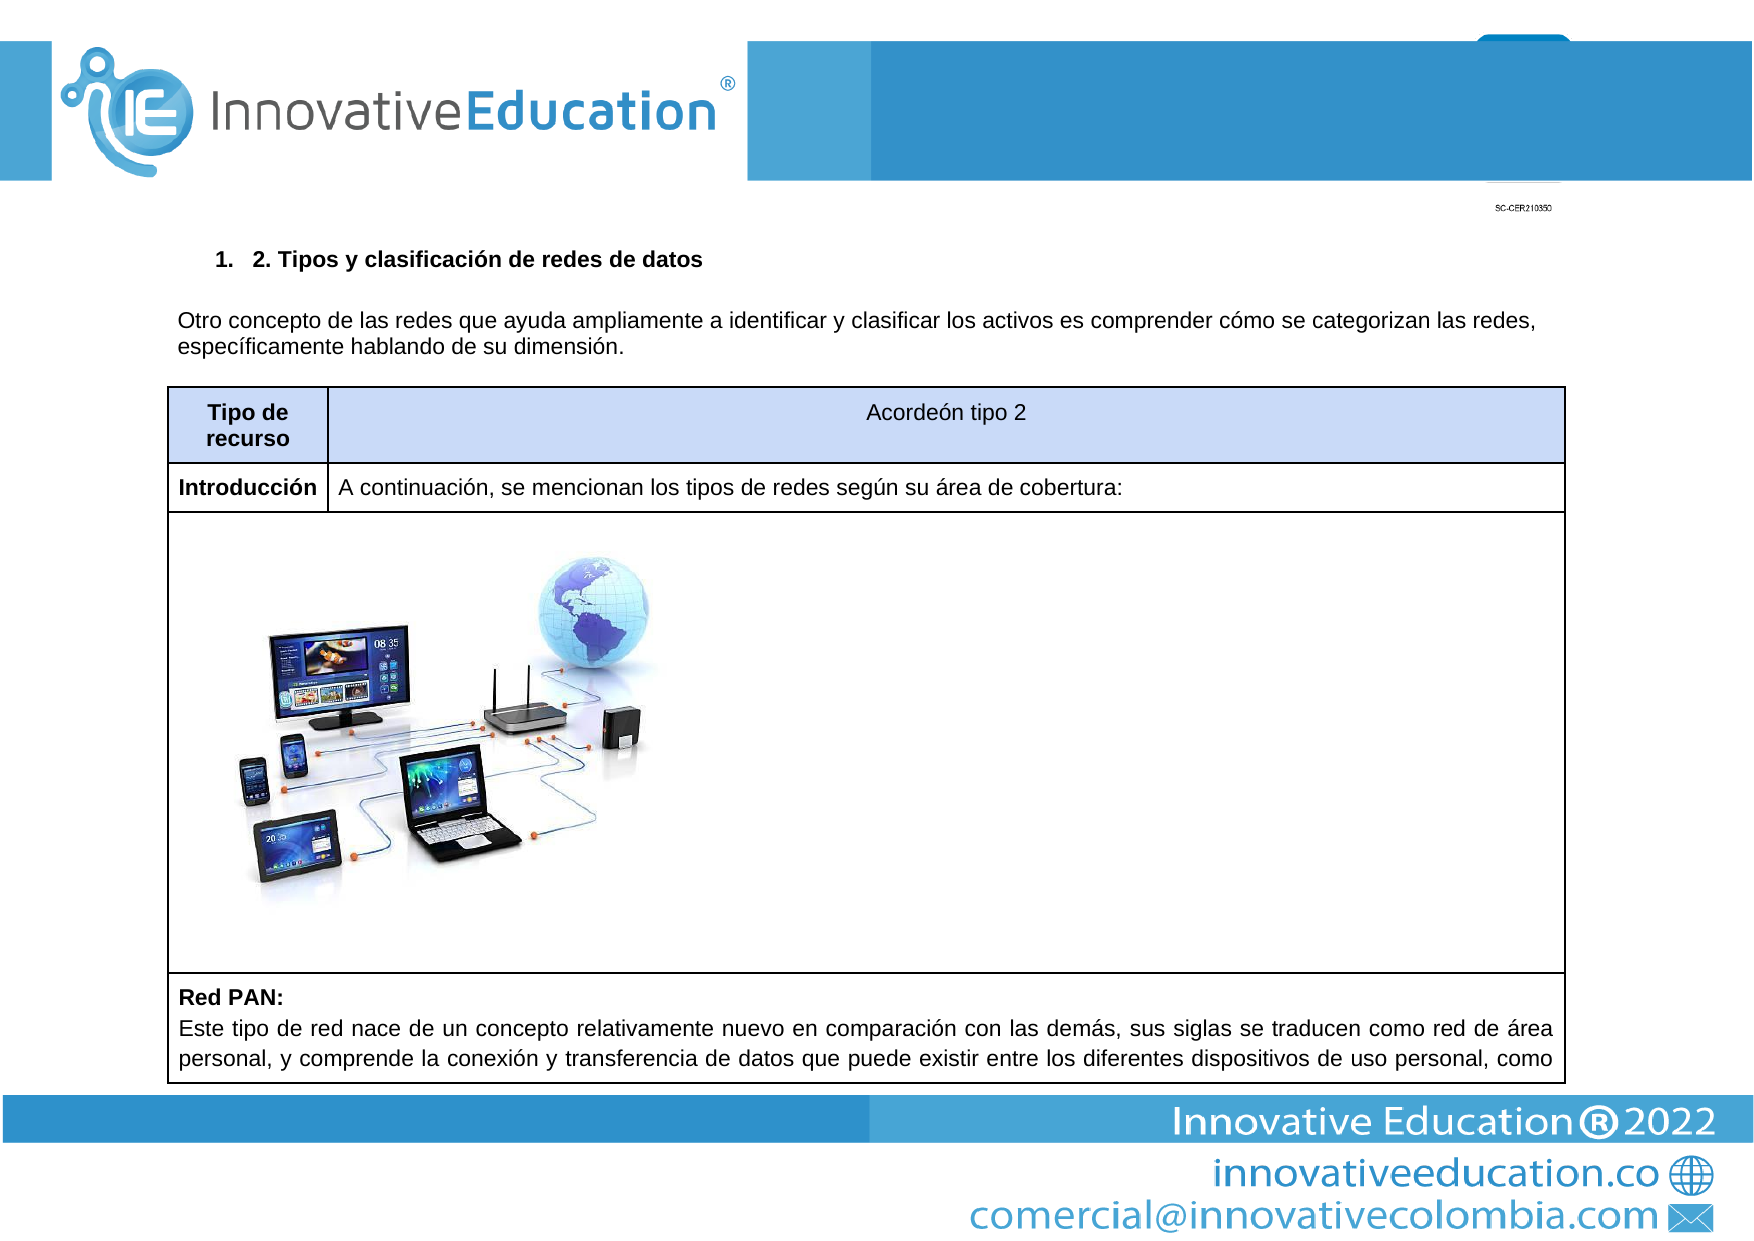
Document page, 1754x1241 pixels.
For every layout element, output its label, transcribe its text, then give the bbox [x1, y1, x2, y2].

table_header Tipo de recurso [169, 388, 327, 462]
table_cell A continuación, se mencionan los tipos de redes según su área de cobertura: [329, 464, 1564, 511]
text Otro concepto de las redes que ayuda ampliamente a identificar y clasificar los activos es comprender cómo se categorizan las redes, específicamente hablando de su dimensión. [177, 307, 1577, 359]
table_cell [169, 513, 1564, 972]
list 2. Tipos y clasificación de redes de datos [215, 246, 1577, 273]
picture [2, 1093, 1754, 1239]
picture [178, 523, 712, 931]
picture [0, 28, 1752, 214]
table_cell Introducción [169, 464, 327, 511]
table_header Acordeón tipo 2 [329, 388, 1564, 462]
